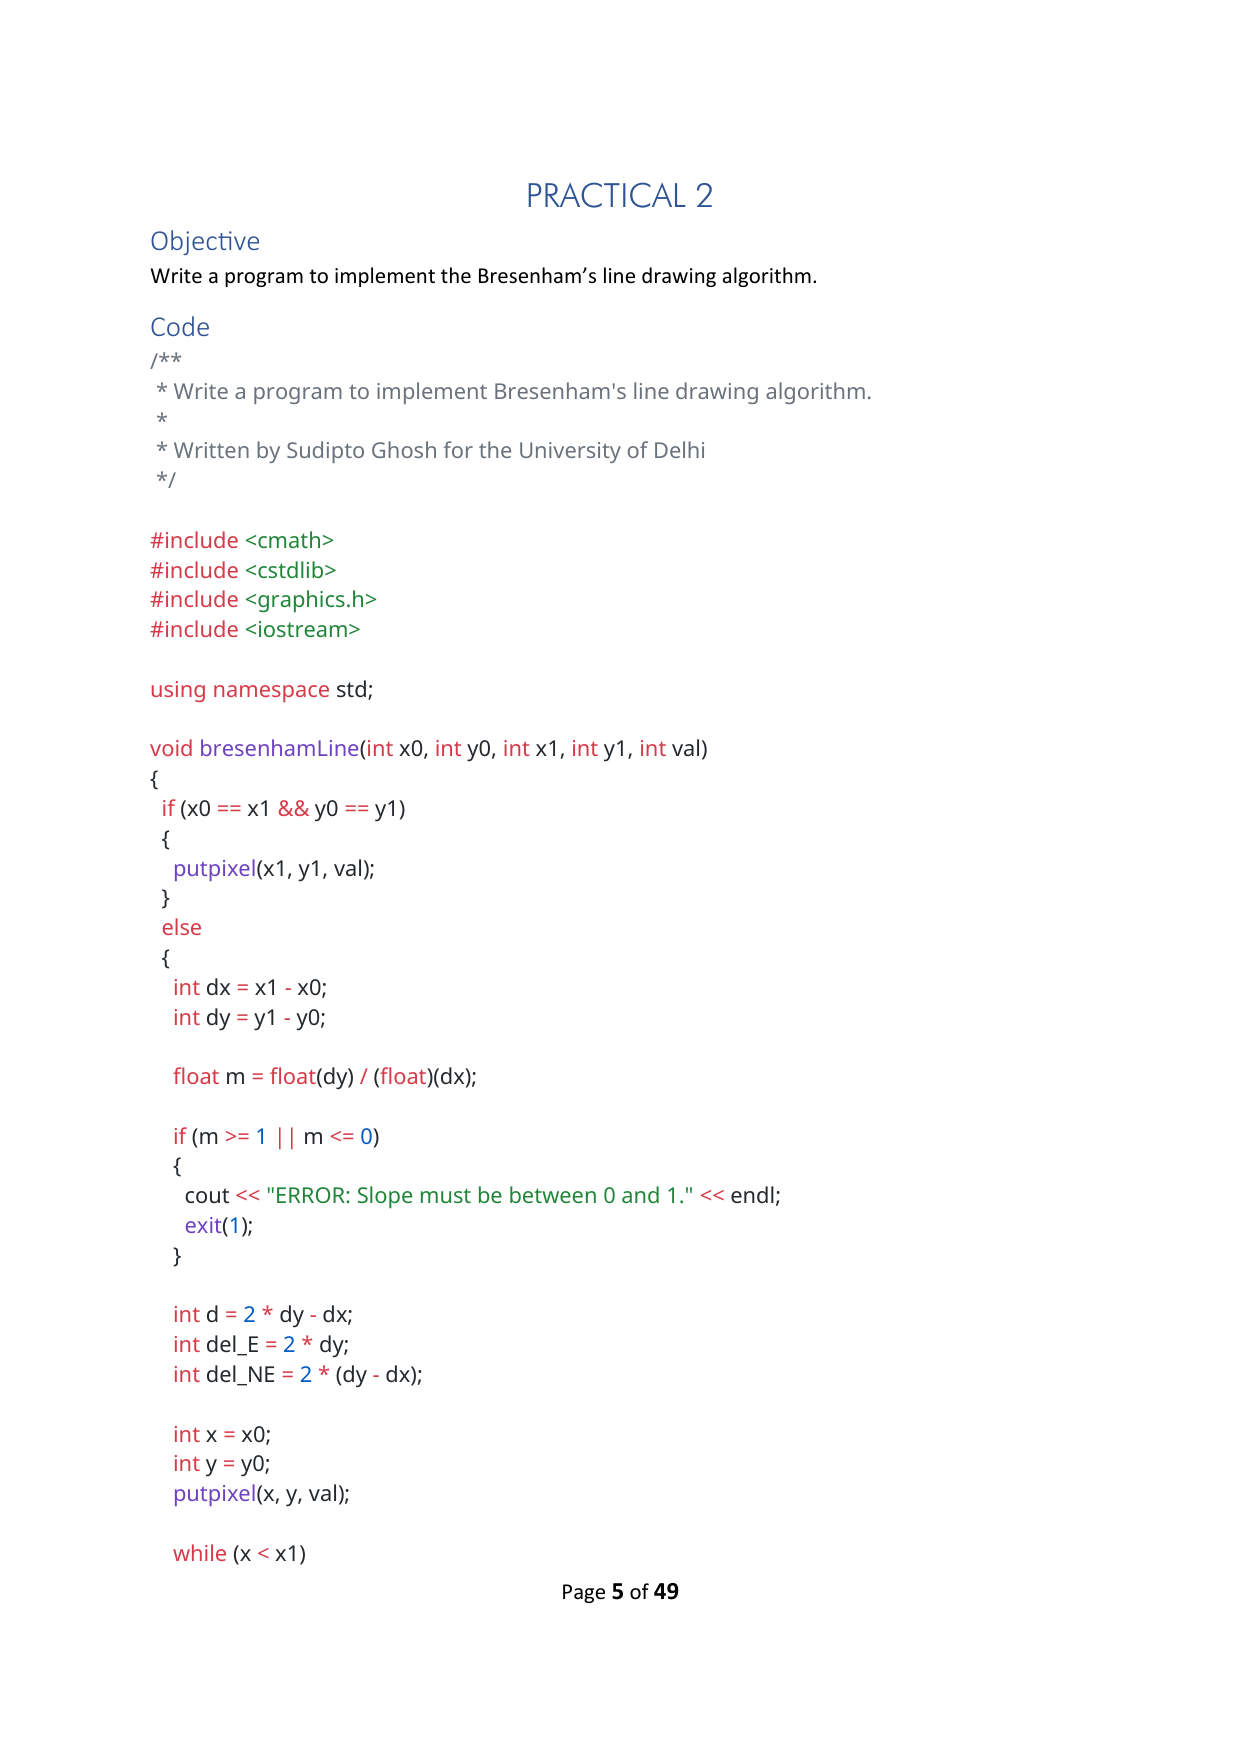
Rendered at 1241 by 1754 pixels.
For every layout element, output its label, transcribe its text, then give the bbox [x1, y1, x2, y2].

text { [150, 823, 1090, 852]
text using namespace std; [150, 674, 1090, 703]
text int del_NE = 2 * (dy - dx); [150, 1359, 1090, 1389]
text putpixel(x, y, val); [150, 1478, 1090, 1508]
text * Write a program to implement Bresenham's line drawing algorithm. [150, 376, 1090, 406]
text { [150, 942, 1090, 972]
text int x = x0; [150, 1418, 1090, 1448]
text } [150, 1240, 1090, 1269]
text float m = float(dy) / (float)(dx); [150, 1061, 1090, 1091]
text #include <iostream> [150, 614, 1090, 644]
text Write a program to implement the Bresenham’s line drawing algorithm. [150, 261, 1090, 289]
text else [150, 912, 1090, 942]
text cout << "ERROR: Slope must be between 0 and 1." << endl; [150, 1180, 1090, 1210]
text if (x0 == x1 && y0 == y1) [150, 793, 1090, 823]
text while (x < x1) [150, 1538, 1090, 1567]
text #include <cstdlib> [150, 554, 1090, 584]
text void bresenhamLine(int x0, int y0, int x1, int y1, int val) [150, 733, 1090, 763]
text /** [150, 346, 1090, 376]
text int d = 2 * dy - dx; [150, 1299, 1090, 1329]
text #include <cmath> [150, 525, 1090, 554]
text * [150, 406, 1090, 435]
text } [150, 882, 1090, 912]
text #include <graphics.h> [150, 584, 1090, 614]
subtitle Code [150, 308, 1090, 343]
text { [150, 1150, 1090, 1180]
text putpixel(x1, y1, val); [150, 852, 1090, 882]
text * Written by Sudipto Ghosh for the University of Delhi [150, 435, 1090, 465]
text if (m >= 1 || m <= 0) [150, 1121, 1090, 1150]
text int y = y0; [150, 1448, 1090, 1478]
text { [150, 763, 1090, 793]
subtitle Objective [150, 222, 1090, 258]
text exit(1); [150, 1210, 1090, 1240]
text */ [150, 465, 1090, 495]
text int del_E = 2 * dy; [150, 1329, 1090, 1359]
text int dy = y1 - y0; [150, 1001, 1090, 1031]
subtitle PRACTICAL 2 [150, 175, 1090, 215]
text int dx = x1 - x0; [150, 972, 1090, 1001]
